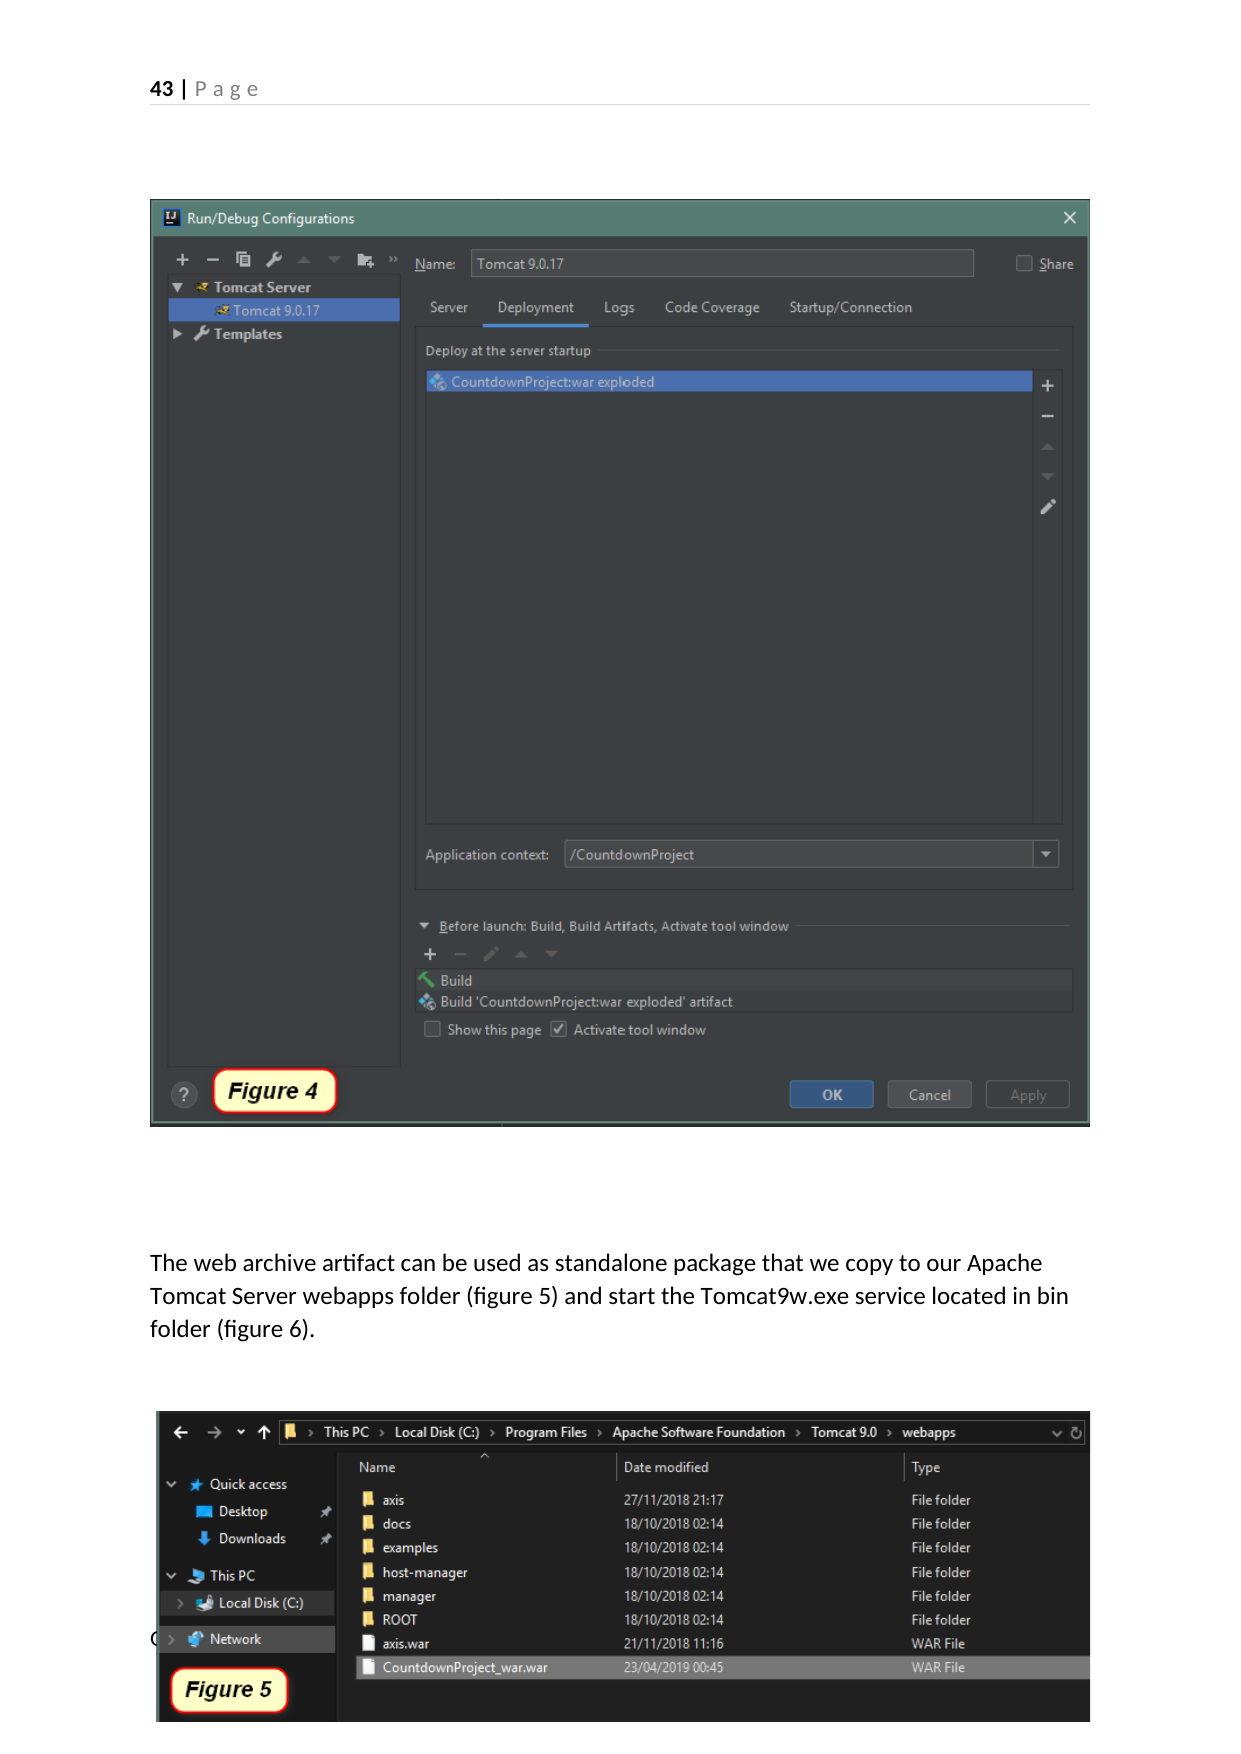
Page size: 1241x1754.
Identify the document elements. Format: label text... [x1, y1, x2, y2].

picture [156, 1411, 1091, 1722]
picture [150, 199, 1090, 1127]
text The web archive artifact can be used as standalone package that we copy to our Apache Tomcat Server webapps folder (figure 5) and start the Tomcat9w.exe service located in bin folder (figure 6). [150, 1247, 1090, 1344]
